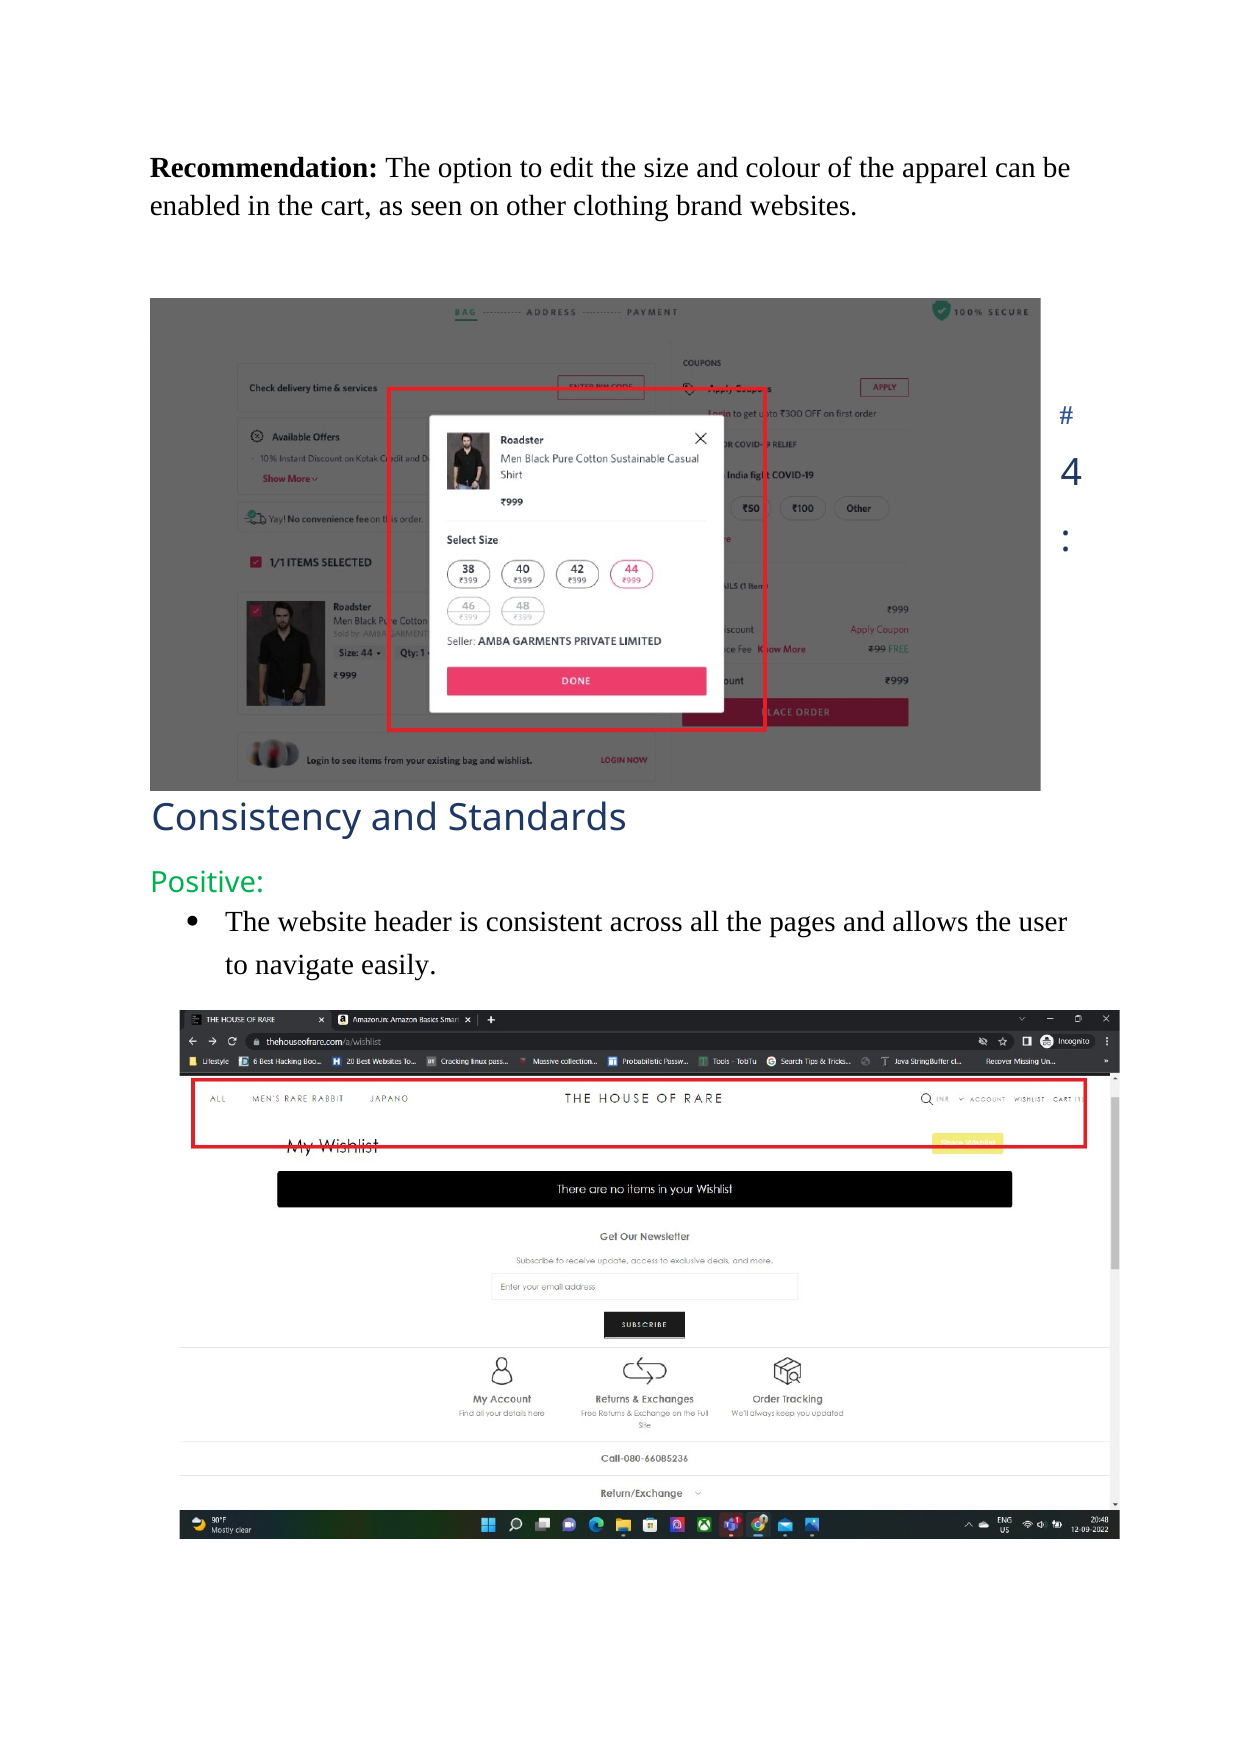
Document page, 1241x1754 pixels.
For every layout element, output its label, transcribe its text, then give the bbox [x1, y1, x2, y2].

picture [150, 298, 1041, 791]
subtitle Positive: [150, 861, 1090, 901]
picture [179, 1010, 1120, 1539]
subtitle #4: Consistency and Standards [150, 399, 1090, 841]
text Recommendation: The option to edit the size and colour of the apparel can be enabled in the cart, as seen on other clothing brand websites. [149, 150, 1090, 222]
list The website header is consistent across all the pages and allows the user to navigate easily. [187, 904, 1090, 981]
